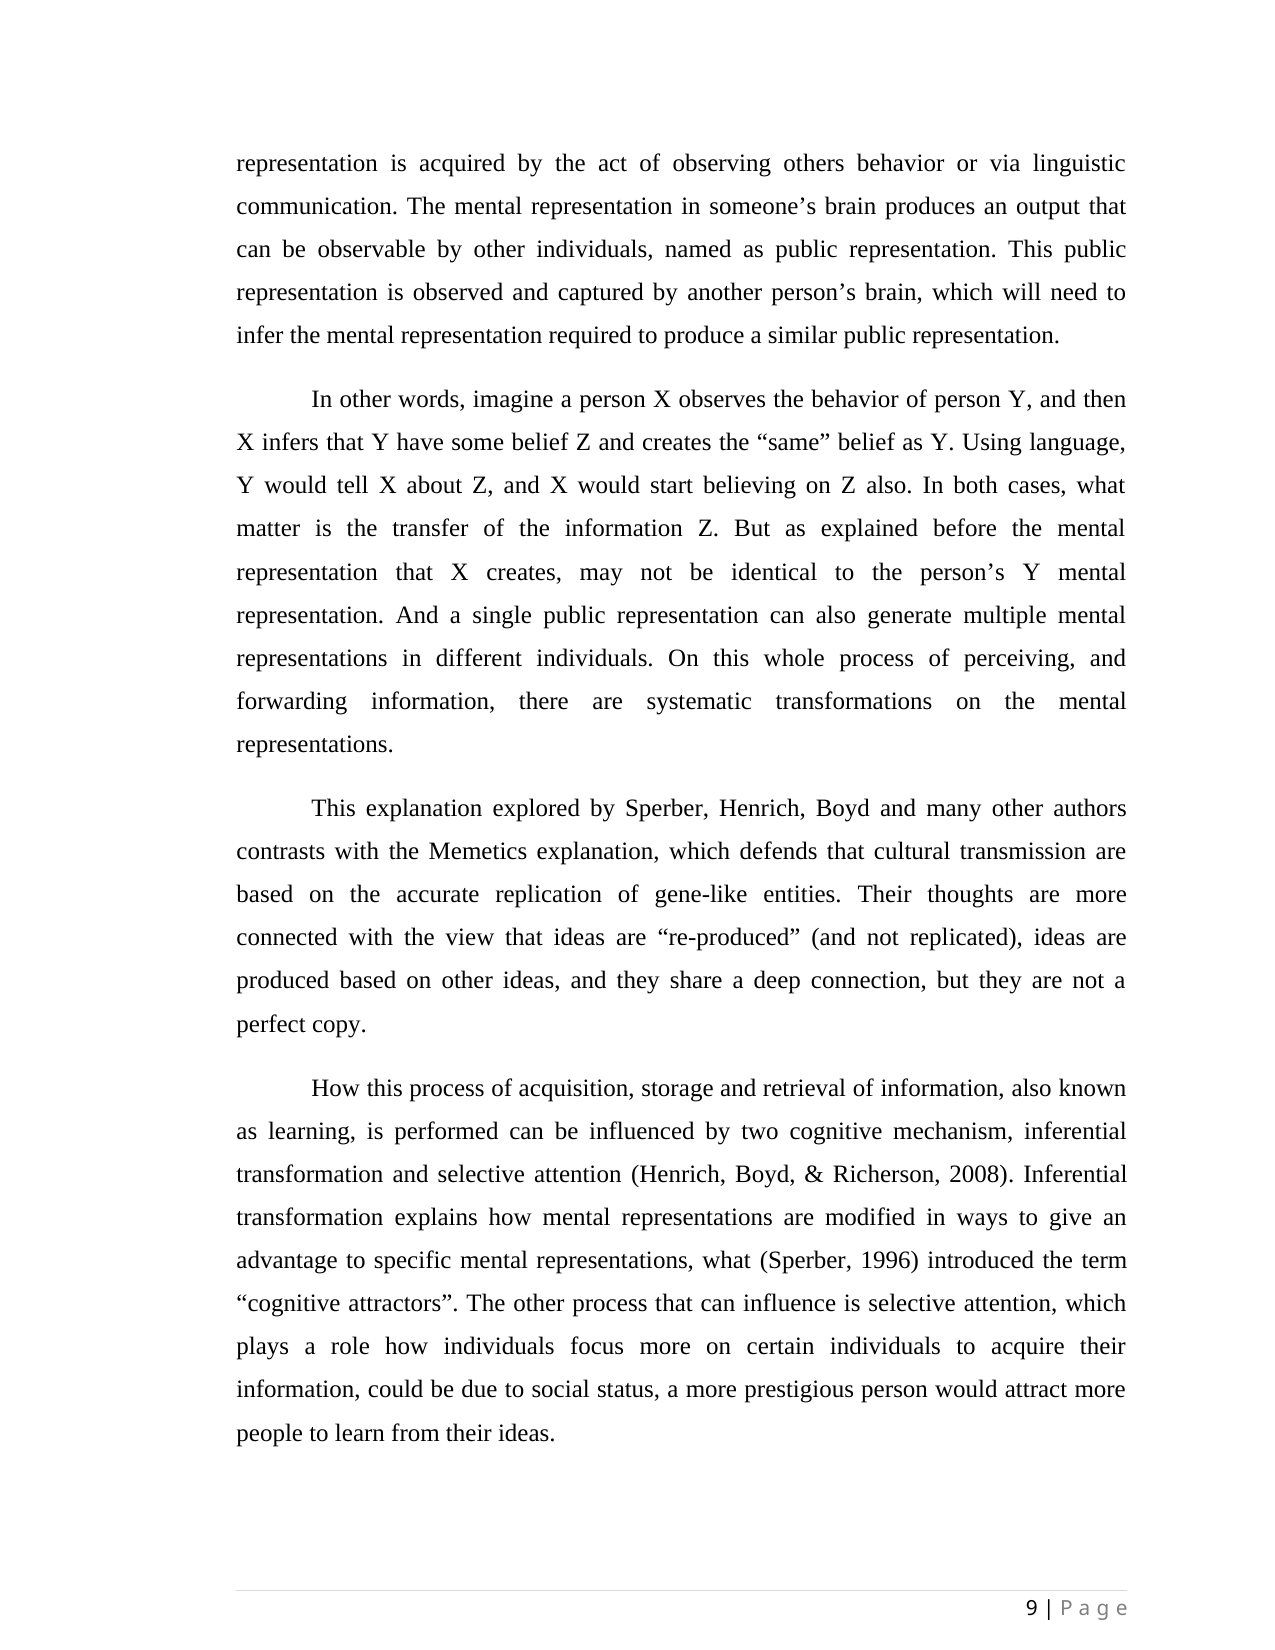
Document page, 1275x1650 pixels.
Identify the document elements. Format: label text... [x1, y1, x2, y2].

text In other words, imagine a person X observes the behavior of person Y, and then X infers that Y have some belief Z and creates the “same” belief as Y. Using language, Y would tell X about Z, and X would start believing on Z also. In both cases, what matter is the transfer of the information Z. But as explained before the mental representation that X creates, may not be identical to the person’s Y mental representation. And a single public representation can also generate multiple mental representations in different individuals. On this whole process of perceiving, and forwarding information, there are systematic transformations on the mental representations. [236, 384, 1127, 758]
text This explanation explored by Sperber, Henrich, Boyd and many other authors contrasts with the Memetics explanation, which defends that cultural transmission are based on the accurate replication of gene-like entities. Their thoughts are more connected with the view that ideas are “re-produced” (and not replicated), ideas are produced based on other ideas, and they share a deep connection, but they are not a perfect copy. [236, 793, 1127, 1037]
text How this process of acquisition, storage and retrieval of information, also known as learning, is performed can be influenced by two cognitive mechanism, inferential transformation and selective attention . Inferential transformation explains how mental representations are modified in ways to give an advantage to specific mental representations, what introduced the term “cognitive attractors”. The other process that can influence is selective attention, which plays a role how individuals focus more on certain individuals to acquire their information, could be due to social status, a more prestigious person would attract more people to learn from their ideas. [236, 1073, 1127, 1446]
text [236, 148, 1127, 349]
